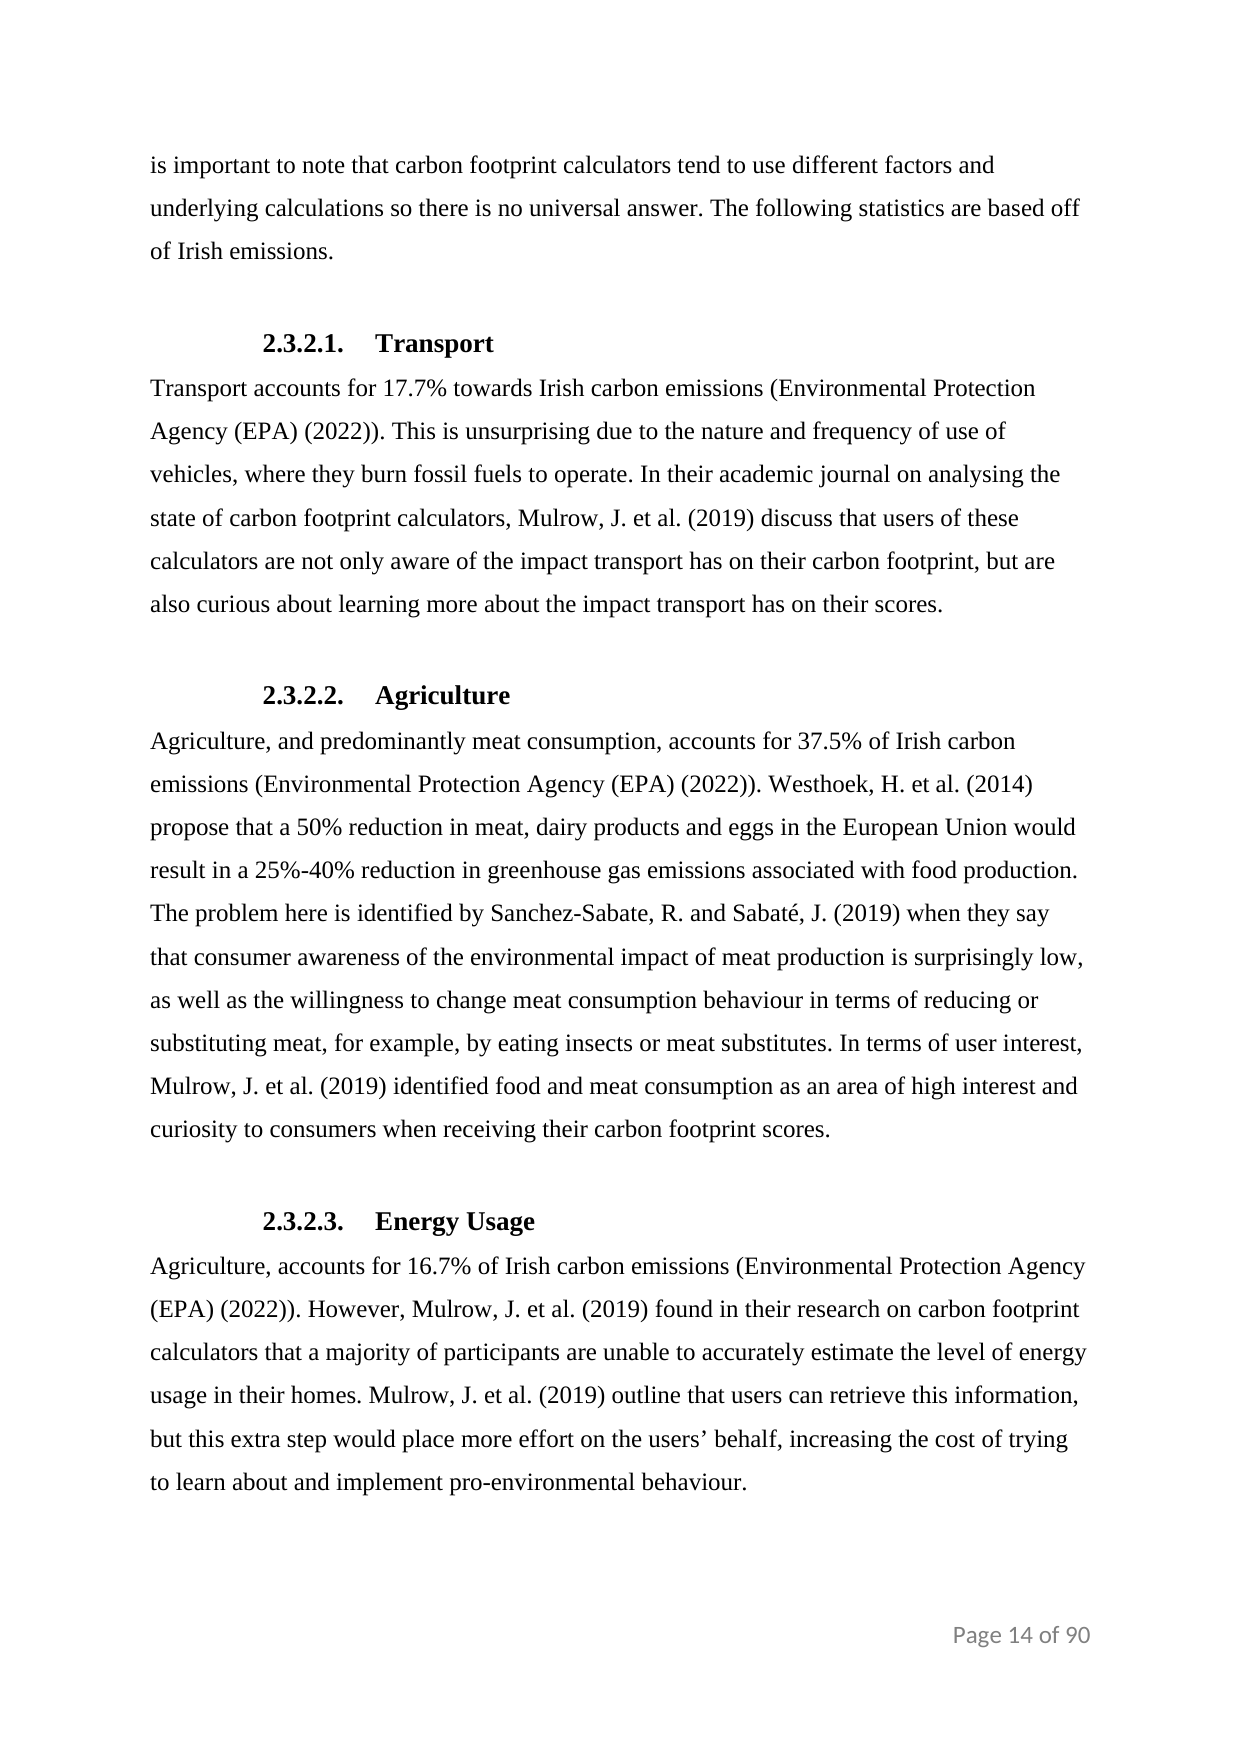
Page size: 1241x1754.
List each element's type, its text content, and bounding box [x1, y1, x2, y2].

text Agriculture, and predominantly meat consumption, accounts for 37.5% of Irish carbon emissions (Environmental Protection Agency (EPA) (2022)). Westhoek, H. et al. (2014) propose that a 50% reduction in meat, dairy products and eggs in the European Union would result in a 25%-40% reduction in greenhouse gas emissions associated with food production. The problem here is identified by Sanchez-Sabate, R. and Sabaté, J. (2019) when they say that consumer awareness of the environmental impact of meat production is surprisingly low, as well as the willingness to change meat consumption behaviour in terms of reducing or substituting meat, for example, by eating insects or meat substitutes. In terms of user interest, Mulrow, J. et al. (2019) identified food and meat consumption as an area of high interest and curiosity to consumers when receiving their carbon footprint scores. [150, 726, 1090, 1143]
subtitle Agriculture [262, 679, 1090, 711]
subtitle Energy Usage [262, 1204, 1090, 1236]
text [150, 150, 1090, 265]
text Agriculture, accounts for 16.7% of Irish carbon emissions (Environmental Protection Agency (EPA) (2022)). However, Mulrow, J. et al. (2019) found in their research on carbon footprint calculators that a majority of participants are unable to accurately estimate the level of energy usage in their homes. Mulrow, J. et al. (2019) outline that users can retrieve this information, but this extra step would place more effort on the users’ behalf, increasing the cost of trying to learn about and implement pro-environmental behaviour. [150, 1251, 1090, 1496]
subtitle Transport [262, 327, 1090, 358]
text Transport accounts for 17.7% towards Irish carbon emissions (Environmental Protection Agency (EPA) (2022)). This is unsurprising due to the nature and frequency of use of vehicles, where they burn fossil fuels to operate. In their academic journal on analysing the state of carbon footprint calculators, Mulrow, J. et al. (2019) discuss that users of these calculators are not only aware of the impact transport has on their carbon footprint, but are also curious about learning more about the impact transport has on their scores. [150, 373, 1090, 618]
